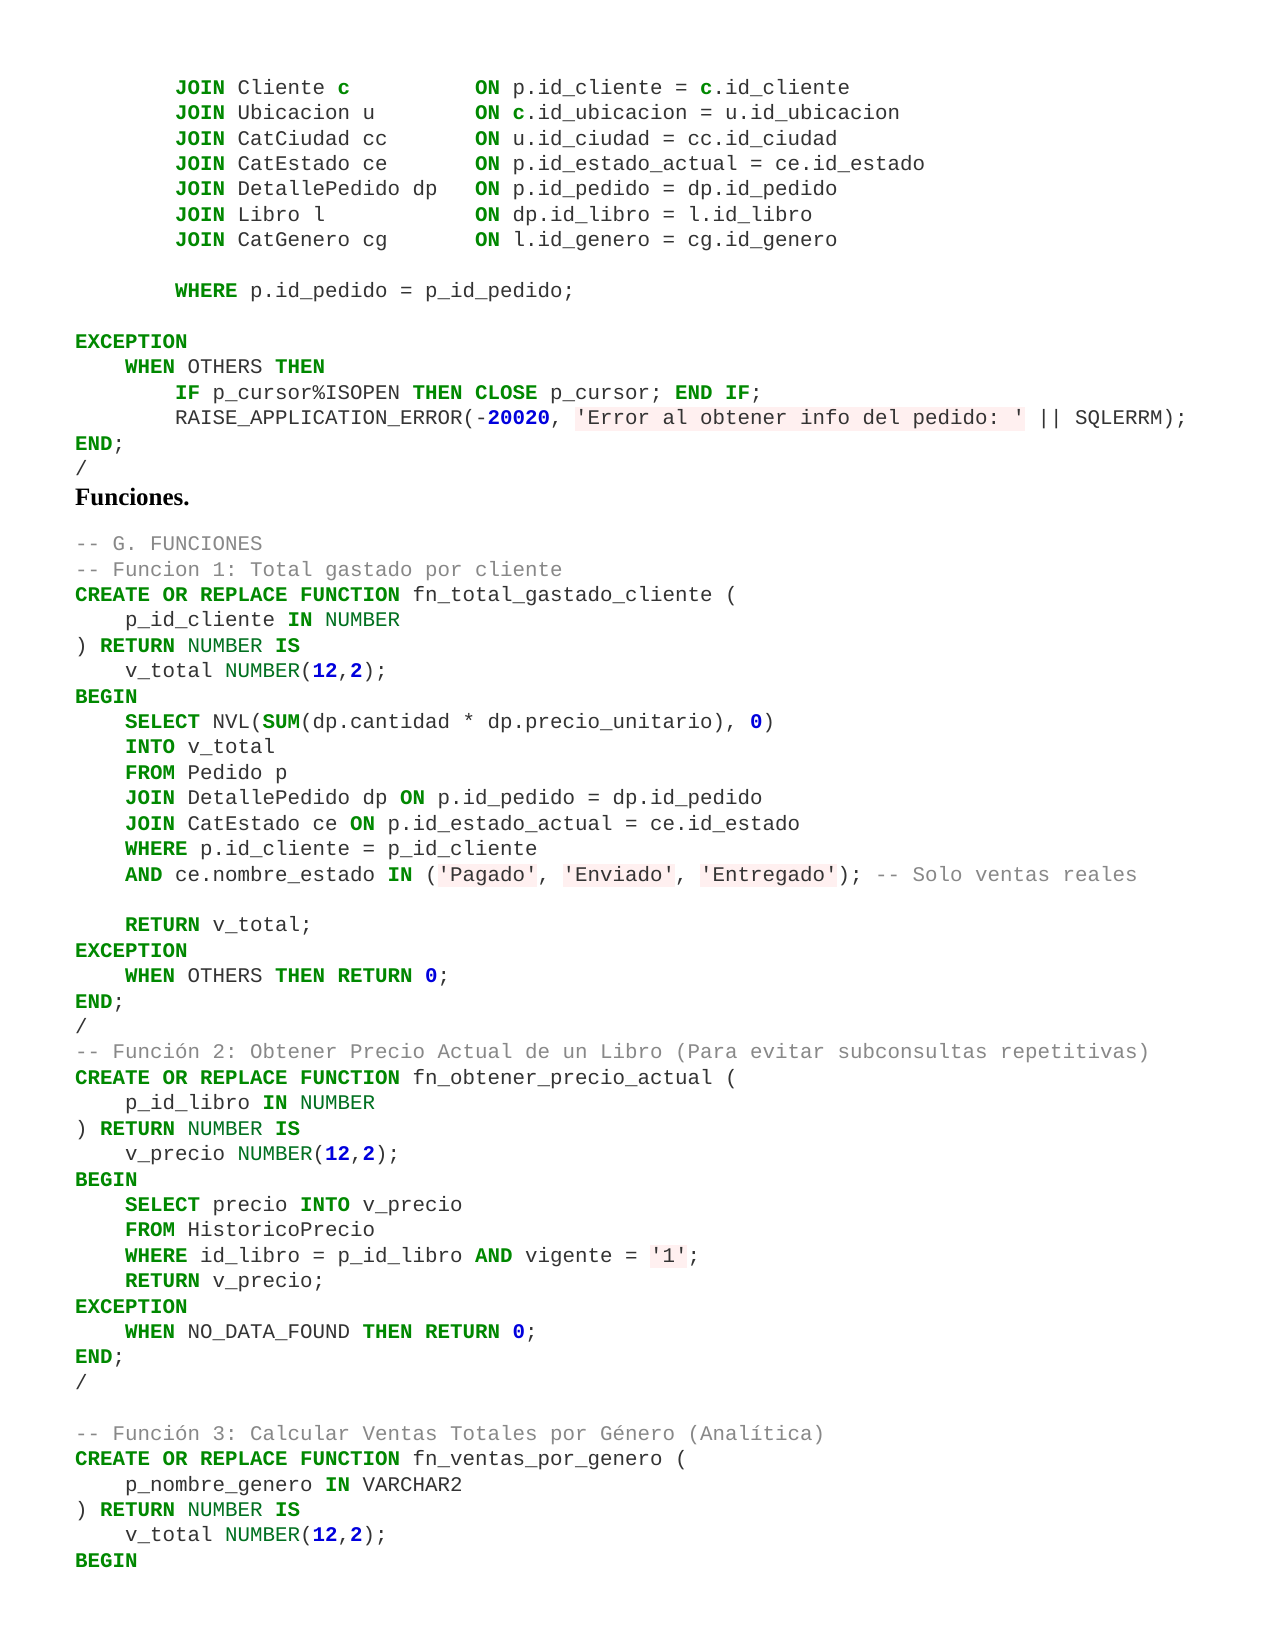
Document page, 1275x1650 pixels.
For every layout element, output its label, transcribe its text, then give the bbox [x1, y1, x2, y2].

text WHERE p.id_pedido = p_id_pedido; [75, 278, 1200, 304]
text WHERE id_libro = p_id_libro AND vigente = '1'; [75, 1243, 1200, 1268]
text / [75, 1370, 1200, 1396]
text v_total NUMBER(12,2); [75, 658, 1200, 684]
text Funciones. [75, 482, 1200, 510]
text AND ce.nombre_estado IN ('Pagado', 'Enviado', 'Entregado'); -- Solo ventas reales [75, 862, 1200, 887]
text FROM HistoricoPrecio [75, 1218, 1200, 1243]
text CREATE OR REPLACE FUNCTION fn_obtener_precio_actual ( [75, 1065, 1200, 1091]
text ) RETURN NUMBER IS [75, 1116, 1200, 1141]
text -- Función 3: Calcular Ventas Totales por Género (Analítica) [75, 1421, 1200, 1446]
text WHEN NO_DATA_FOUND THEN RETURN 0; [75, 1319, 1200, 1345]
text END; [75, 431, 1200, 456]
text BEGIN [75, 684, 1200, 709]
text -- Función 2: Obtener Precio Actual de un Libro (Para evitar subconsultas repetitivas) [75, 1040, 1200, 1065]
text INTO v_total [75, 735, 1200, 760]
text EXCEPTION [75, 938, 1200, 963]
text -- G. FUNCIONES [75, 531, 1200, 557]
text / [75, 456, 1200, 482]
text v_total NUMBER(12,2); [75, 1523, 1200, 1548]
text JOIN DetallePedido dp ON p.id_pedido = dp.id_pedido [75, 177, 1200, 202]
text CREATE OR REPLACE FUNCTION fn_ventas_por_genero ( [75, 1446, 1200, 1472]
text BEGIN [75, 1548, 1200, 1573]
text JOIN CatEstado ce ON p.id_estado_actual = ce.id_estado [75, 811, 1200, 836]
text SELECT NVL(SUM(dp.cantidad * dp.precio_unitario), 0) [75, 709, 1200, 735]
text JOIN Ubicacion u ON c.id_ubicacion = u.id_ubicacion [75, 100, 1200, 126]
text END; [75, 1345, 1200, 1370]
text EXCEPTION [75, 1294, 1200, 1319]
text RETURN v_total; [75, 913, 1200, 938]
text / [75, 1014, 1200, 1040]
text WHEN OTHERS THEN [75, 354, 1200, 380]
text p_nombre_genero IN VARCHAR2 [75, 1472, 1200, 1497]
text p_id_cliente IN NUMBER [75, 608, 1200, 633]
text WHEN OTHERS THEN RETURN 0; [75, 963, 1200, 989]
text WHERE p.id_cliente = p_id_cliente [75, 836, 1200, 862]
text ) RETURN NUMBER IS [75, 633, 1200, 658]
text IF p_cursor%ISOPEN THEN CLOSE p_cursor; END IF; [75, 380, 1200, 405]
text EXCEPTION [75, 329, 1200, 354]
text JOIN Cliente c ON p.id_cliente = c.id_cliente [75, 75, 1200, 100]
text RAISE_APPLICATION_ERROR(-20020, 'Error al obtener info del pedido: ' || SQLERRM); [75, 405, 1200, 431]
text -- Funcion 1: Total gastado por cliente [75, 557, 1200, 582]
text JOIN CatGenero cg ON l.id_genero = cg.id_genero [75, 227, 1200, 253]
text JOIN CatCiudad cc ON u.id_ciudad = cc.id_ciudad [75, 126, 1200, 151]
text END; [75, 989, 1200, 1014]
text BEGIN [75, 1167, 1200, 1192]
text JOIN DetallePedido dp ON p.id_pedido = dp.id_pedido [75, 786, 1200, 811]
text JOIN Libro l ON dp.id_libro = l.id_libro [75, 202, 1200, 227]
text SELECT precio INTO v_precio [75, 1192, 1200, 1218]
text v_precio NUMBER(12,2); [75, 1141, 1200, 1167]
text JOIN CatEstado ce ON p.id_estado_actual = ce.id_estado [75, 151, 1200, 177]
text p_id_libro IN NUMBER [75, 1091, 1200, 1116]
text ) RETURN NUMBER IS [75, 1497, 1200, 1523]
text CREATE OR REPLACE FUNCTION fn_total_gastado_cliente ( [75, 582, 1200, 608]
text FROM Pedido p [75, 760, 1200, 786]
text RETURN v_precio; [75, 1268, 1200, 1294]
